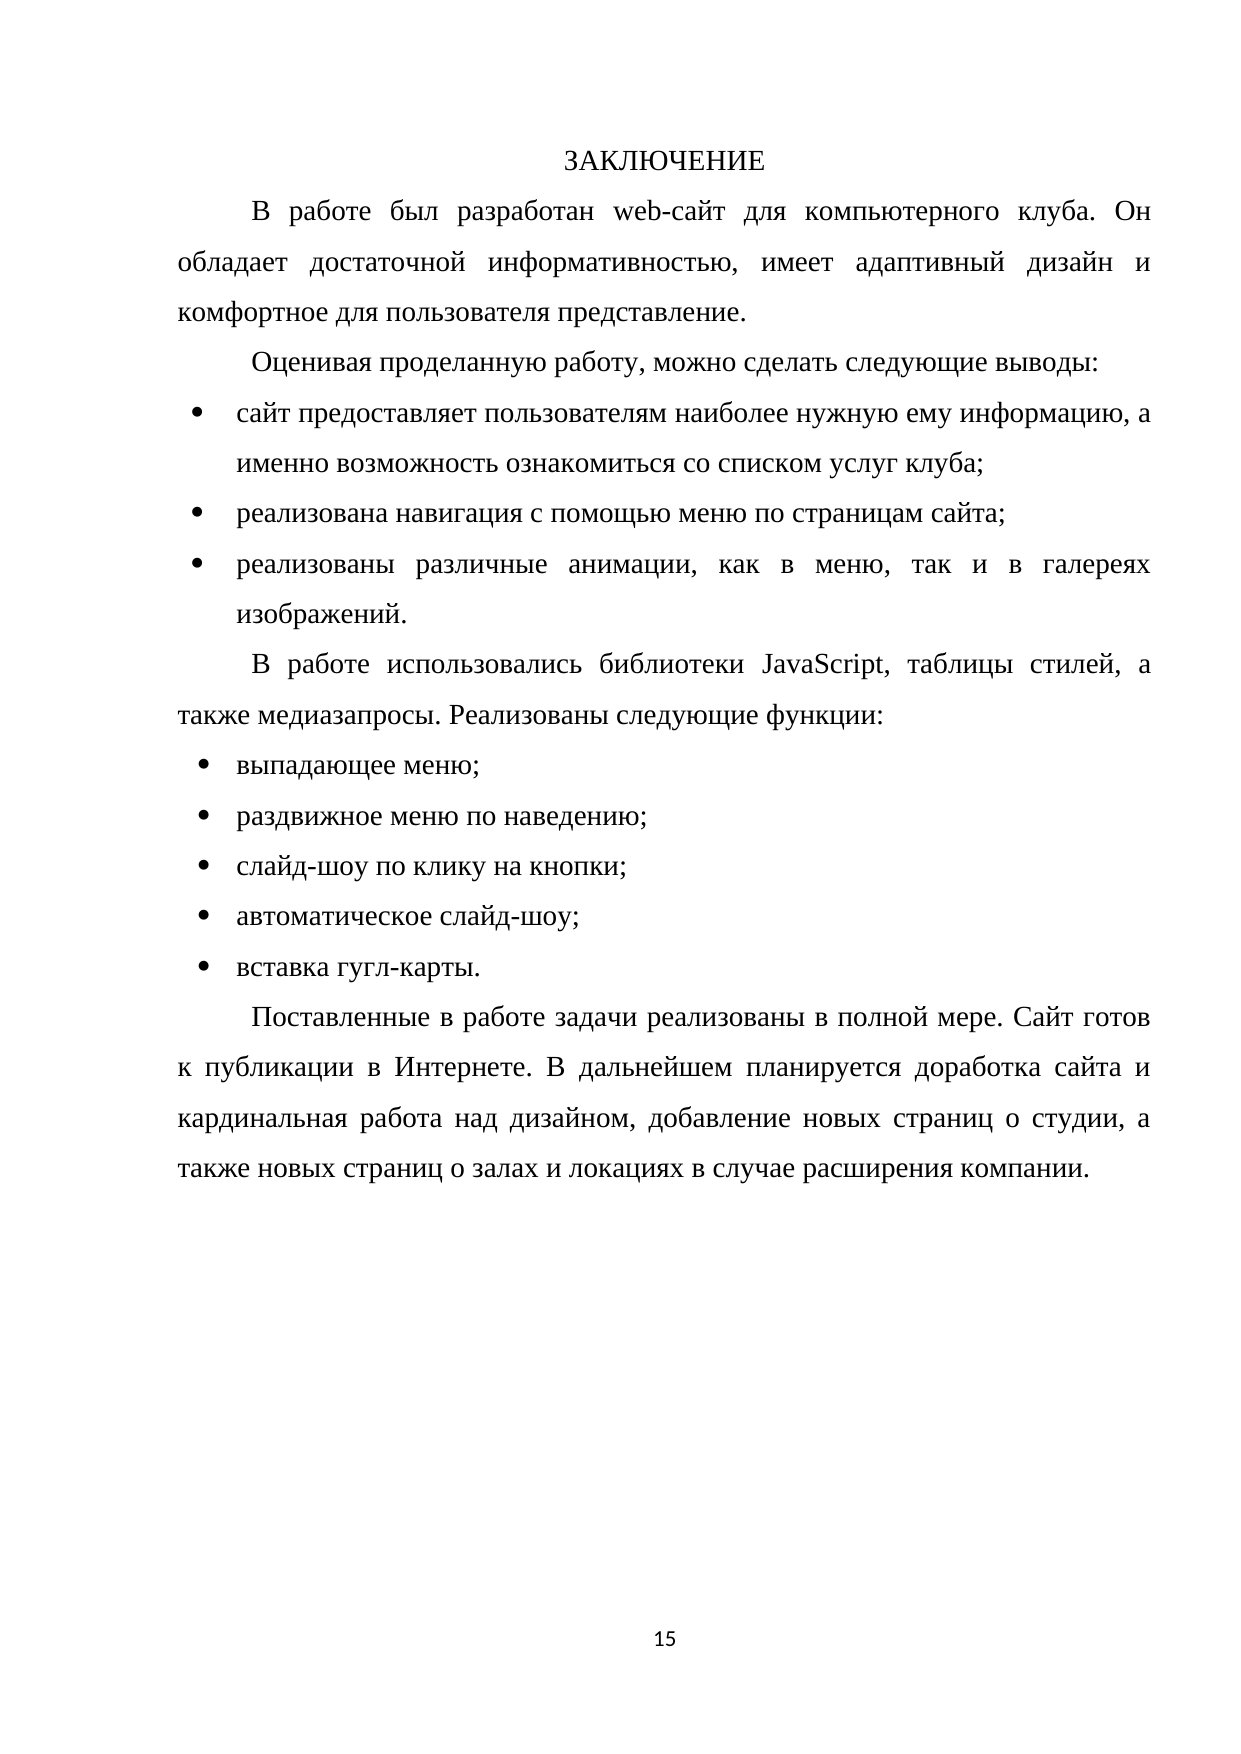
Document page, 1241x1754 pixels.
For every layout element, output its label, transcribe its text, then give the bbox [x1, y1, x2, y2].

text Оценивая проделанную работу, можно сделать следующие выводы: [177, 344, 1152, 378]
list автоматическое слайд-шоу; [199, 898, 1152, 932]
list раздвижное меню по наведению; [199, 798, 1152, 831]
list слайд-шоу по клику на кнопки; [199, 848, 1152, 882]
list сайт предоставляет пользователям наиболее нужную ему информацию, а именно возможность ознакомиться со списком услуг клуба; [192, 395, 1152, 479]
list вставка гугл-карты. [199, 949, 1152, 982]
list реализована навигация с помощью меню по страницам сайта; [192, 495, 1152, 529]
list В работе использовались библиотеки JavaScript, таблицы стилей, а также медиазапросы. Реализованы следующие функции: [177, 647, 1152, 730]
list выпадающее меню; [199, 747, 1152, 781]
subtitle ЗАКЛЮЧЕНИЕ [177, 143, 1152, 177]
text Поставленные в работе задачи реализованы в полной мере. Сайт готов к публикации в Интернете. В дальнейшем планируется доработка сайта и кардинальная работа над дизайном, добавление новых страниц о студии, а также новых страниц о залах и локациях в случае расширения компании. [177, 999, 1152, 1184]
list реализованы различные анимации, как в меню, так и в галереях изображений. [192, 546, 1152, 630]
text В работе был разработан web-сайт для компьютерного клуба. Он обладает достаточной информативностью, имеет адаптивный дизайн и комфортное для пользователя представление. [177, 193, 1152, 328]
